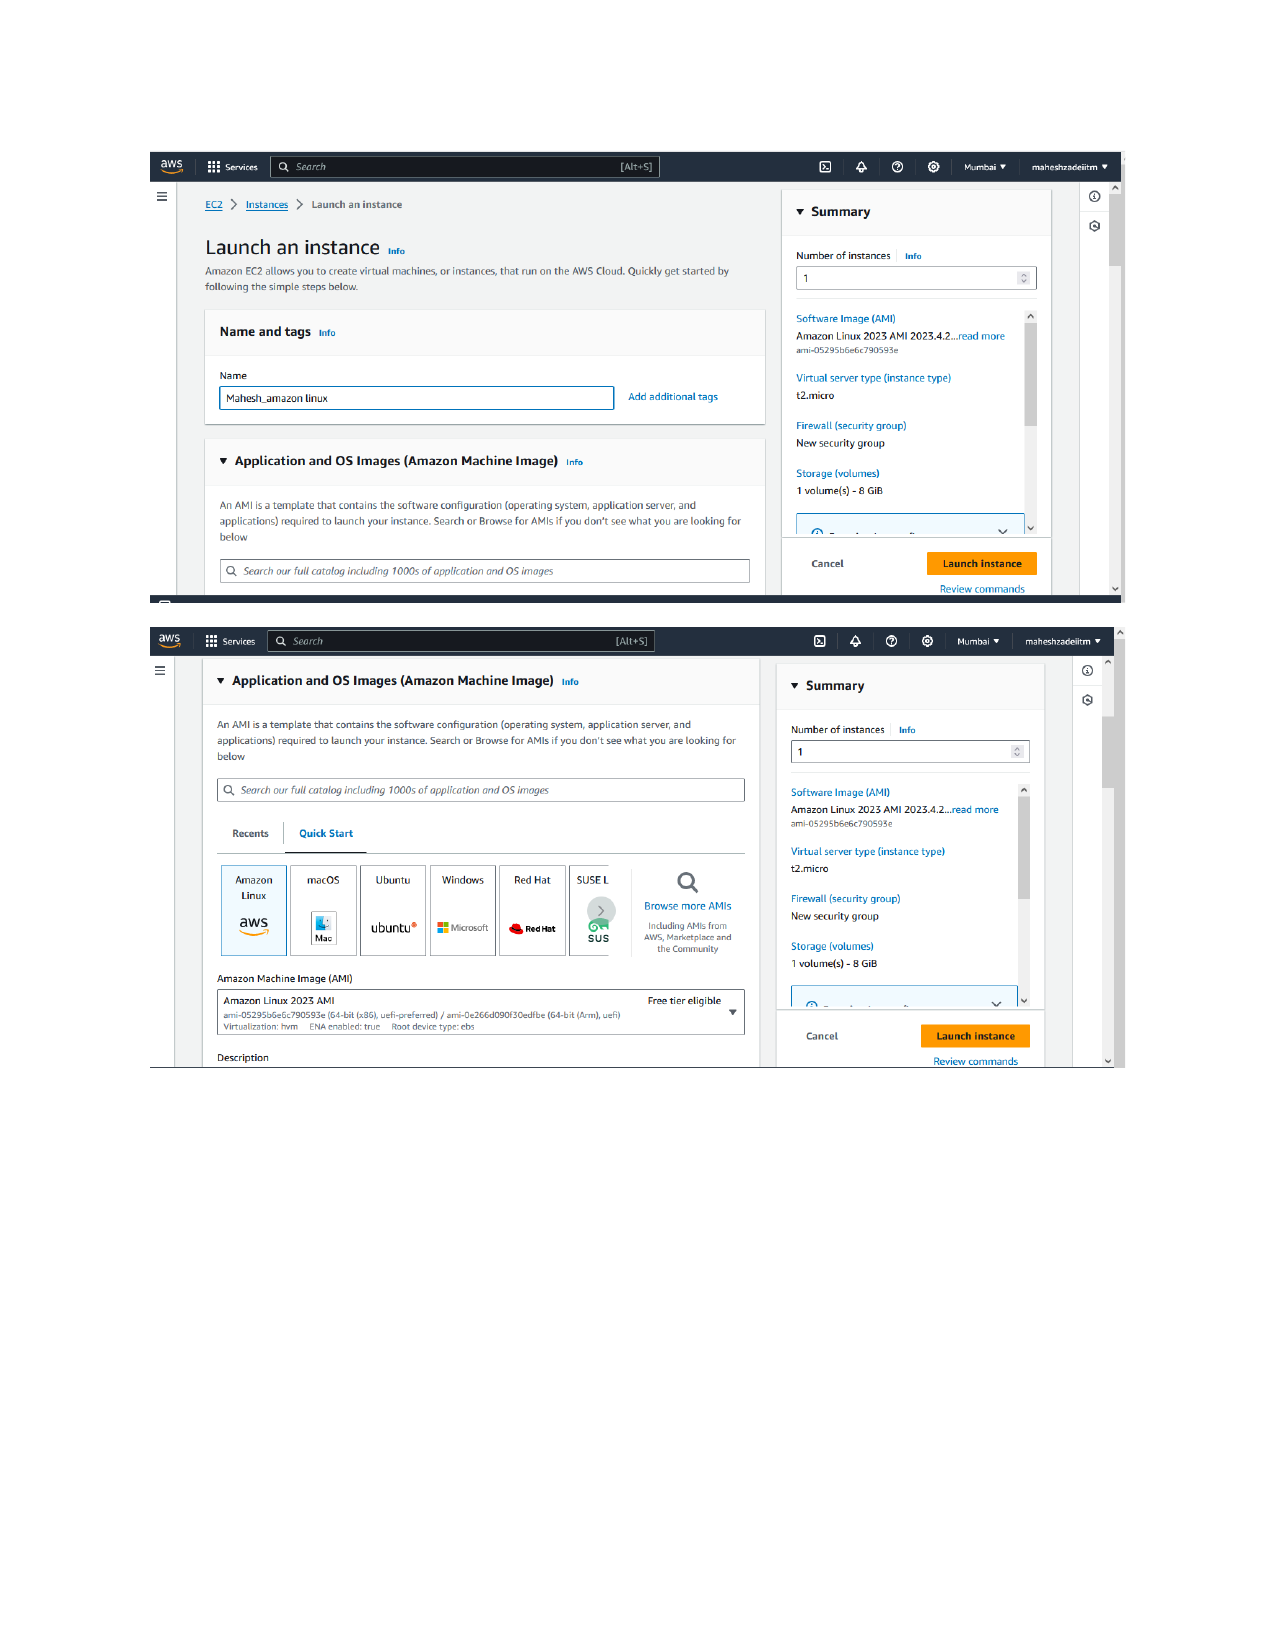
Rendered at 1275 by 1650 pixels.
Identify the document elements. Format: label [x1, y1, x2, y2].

picture [150, 627, 1125, 1068]
picture [150, 150, 1125, 603]
